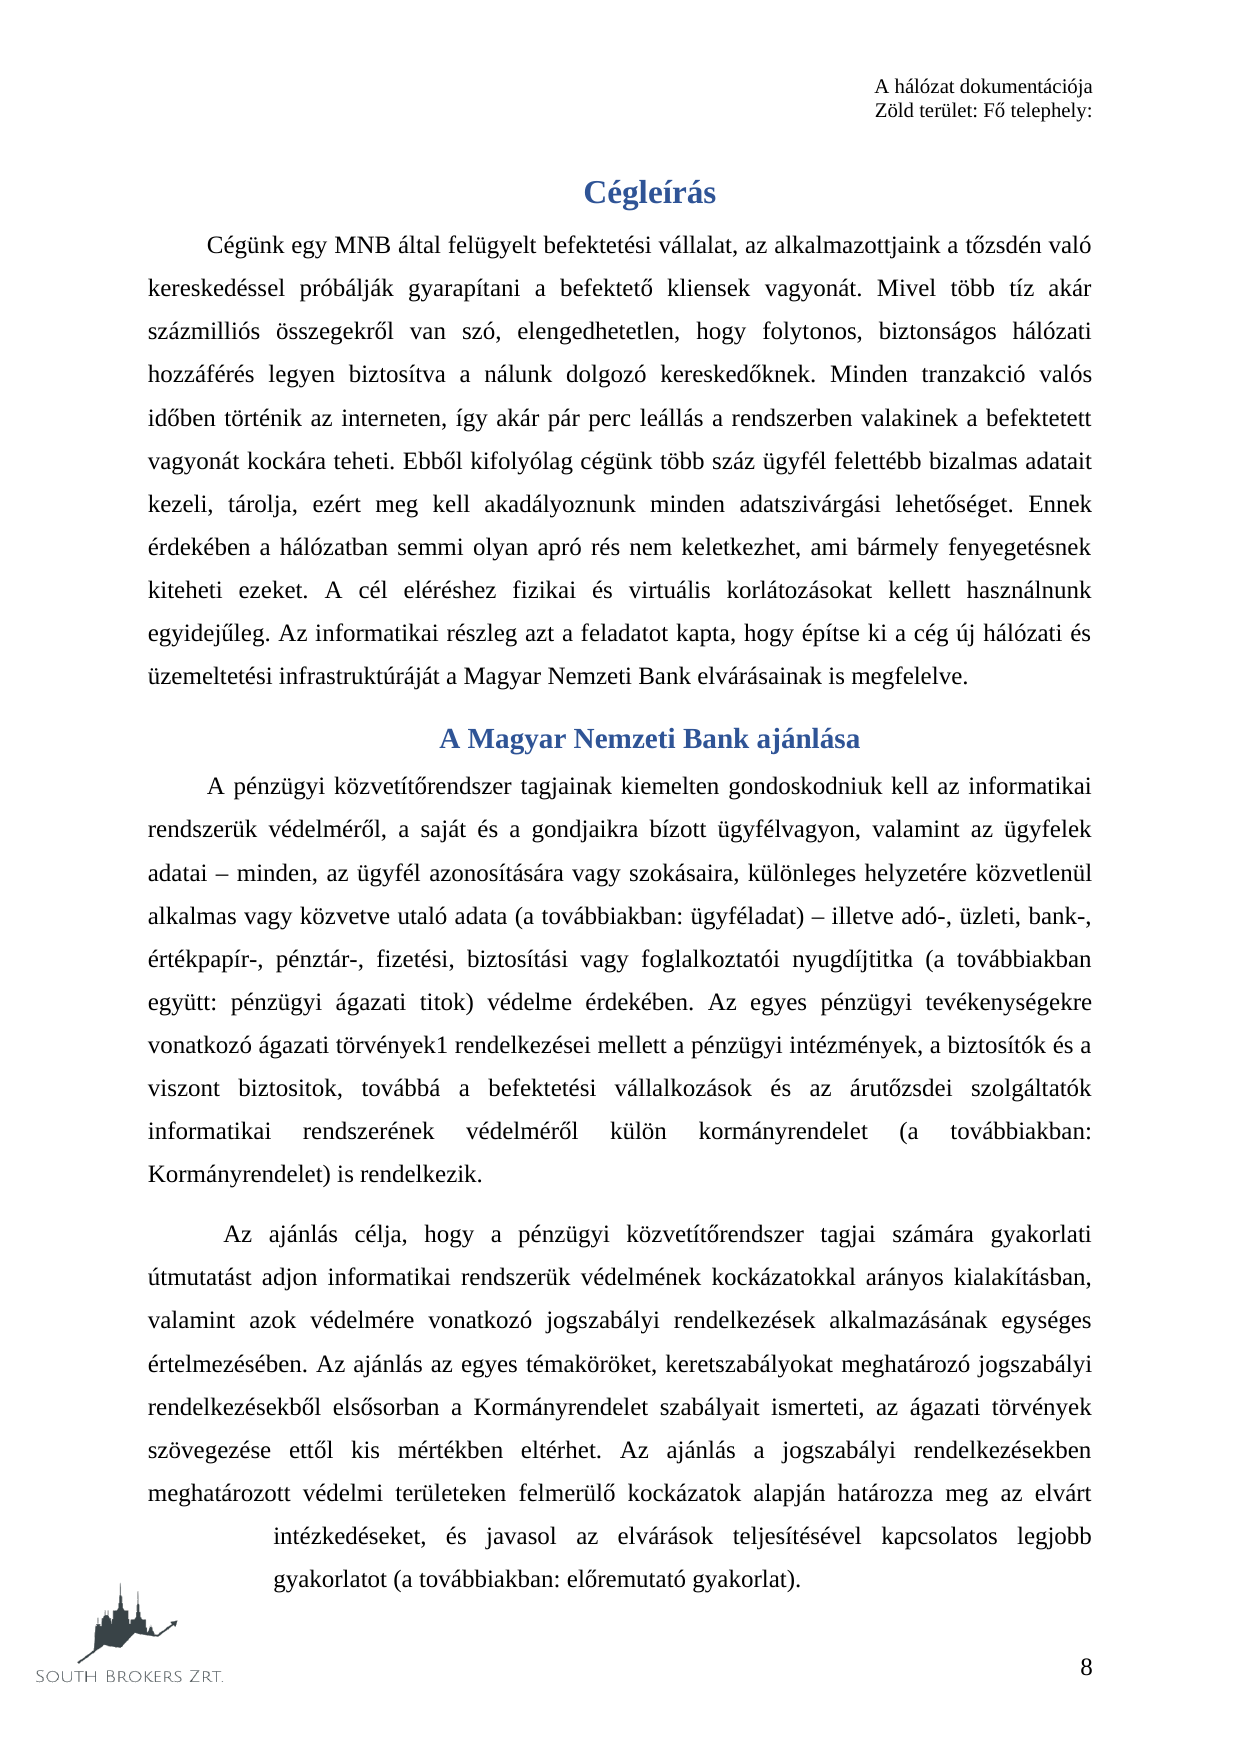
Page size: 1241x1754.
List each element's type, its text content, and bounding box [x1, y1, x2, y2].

text A pénzügyi közvetítőrendszer tagjainak kiemelten gondoskodniuk kell az informatikai rendszerük védelméről, a saját és a gondjaikra bízott ügyfélvagyon, valamint az ügyfelek adatai – minden, az ügyfél azonosítására vagy szokásaira, különleges helyzetére közvetlenül alkalmas vagy közvetve utaló adata (a továbbiakban: ügyféladat) – illetve adó-, üzleti, bank-, értékpapír-, pénztár-, fizetési, biztosítási vagy foglalkoztatói nyugdíjtitka (a továbbiakban együtt: pénzügyi ágazati titok) védelme érdekében. Az egyes pénzügyi tevékenységekre vonatkozó ágazati törvények1 rendelkezései mellett a pénzügyi intézmények, a biztosítók és a viszont biztositok, továbbá a befektetési vállalkozások és az árutőzsdei szolgáltatók informatikai rendszerének védelméről külön kormányrendelet (a továbbiakban: Kormányrendelet) is rendelkezik. [148, 771, 1093, 1188]
picture [0, 1531, 255, 1754]
subtitle Cégleírás [148, 173, 1093, 211]
subtitle A Magyar Nemzeti Bank ajánlása [148, 721, 1093, 755]
text Cégünk egy MNB által felügyelt befektetési vállalat, az alkalmazottjaink a tőzsdén való kereskedéssel próbálják gyarapítani a befektető kliensek vagyonát. Mivel több tíz akár százmilliós összegekről van szó, elengedhetetlen, hogy folytonos, biztonságos hálózati hozzáférés legyen biztosítva a nálunk dolgozó kereskedőknek. Minden tranzakció valós időben történik az interneten, így akár pár perc leállás a rendszerben valakinek a befektetett vagyonát kockára teheti. Ebből kifolyólag cégünk több száz ügyfél felettébb bizalmas adatait kezeli, tárolja, ezért meg kell akadályoznunk minden adatszivárgási lehetőséget. Ennek érdekében a hálózatban semmi olyan apró rés nem keletkezhet, ami bármely fenyegetésnek kiteheti ezeket. A cél eléréshez fizikai és virtuális korlátozásokat kellett használnunk egyidejűleg. Az informatikai részleg azt a feladatot kapta, hogy építse ki a cég új hálózati és üzemeltetési infrastruktúráját a Magyar Nemzeti Bank elvárásainak is megfelelve. [148, 230, 1093, 690]
text Az ajánlás célja, hogy a pénzügyi közvetítőrendszer tagjai számára gyakorlati útmutatást adjon informatikai rendszerük védelmének kockázatokkal arányos kialakításban, valamint azok védelmére vonatkozó jogszabályi rendelkezések alkalmazásának egységes értelmezésében. Az ajánlás az egyes témaköröket, keretszabályokat meghatározó jogszabályi rendelkezésekből elsősorban a Kormányrendelet szabályait ismerteti, az ágazati törvények szövegezése ettől kis mértékben eltérhet. Az ajánlás a jogszabályi rendelkezésekben meghatározott védelmi területeken felmerülő kockázatok alapján határozza meg az elvárt intézkedéseket, és javasol az elvárások teljesítésével kapcsolatos legjobb gyakorlatot (a továbbiakban: előremutató gyakorlat). [148, 1219, 1093, 1593]
